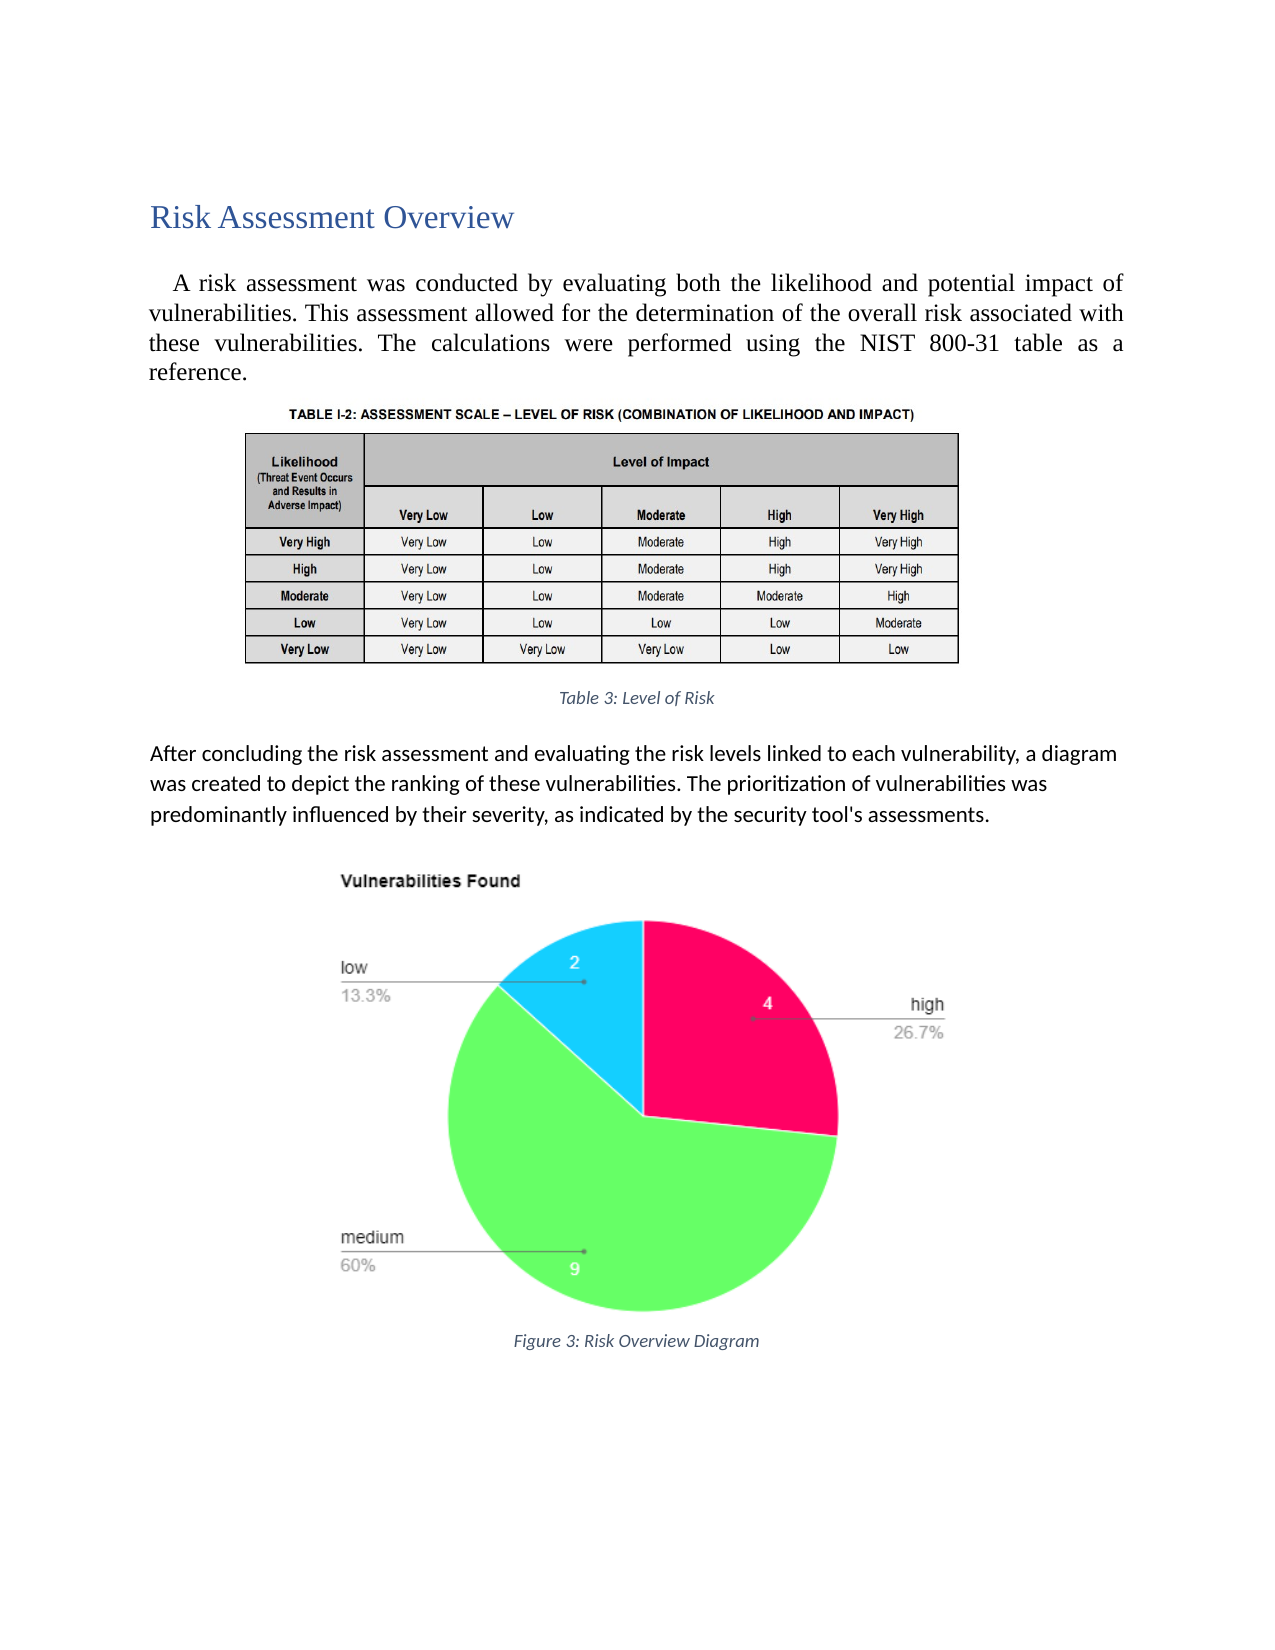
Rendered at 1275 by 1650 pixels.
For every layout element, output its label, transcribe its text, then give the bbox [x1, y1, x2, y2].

text Table 3: Level of Risk [150, 686, 1125, 709]
text Figure 3: Risk Overview Diagram [150, 1329, 1125, 1352]
text A risk assessment was conducted by evaluating both the likelihood and potential impact of vulnerabilities. This assessment allowed for the determination of the overall risk associated with these vulnerabilities. The calculations were performed using the NIST 800-31 table as a reference. [148, 268, 1125, 386]
text After concluding the risk assessment and evaluating the risk levels linked to each vulnerability, a diagram was created to depict the ranking of these vulnerabilities. The prioritization of vulnerabilities was predominantly influenced by their severity, as indicated by the security tool's assessments. [150, 709, 1125, 828]
picture [207, 387, 978, 684]
subtitle Risk Assessment Overview [150, 197, 1125, 235]
picture [300, 860, 975, 1327]
